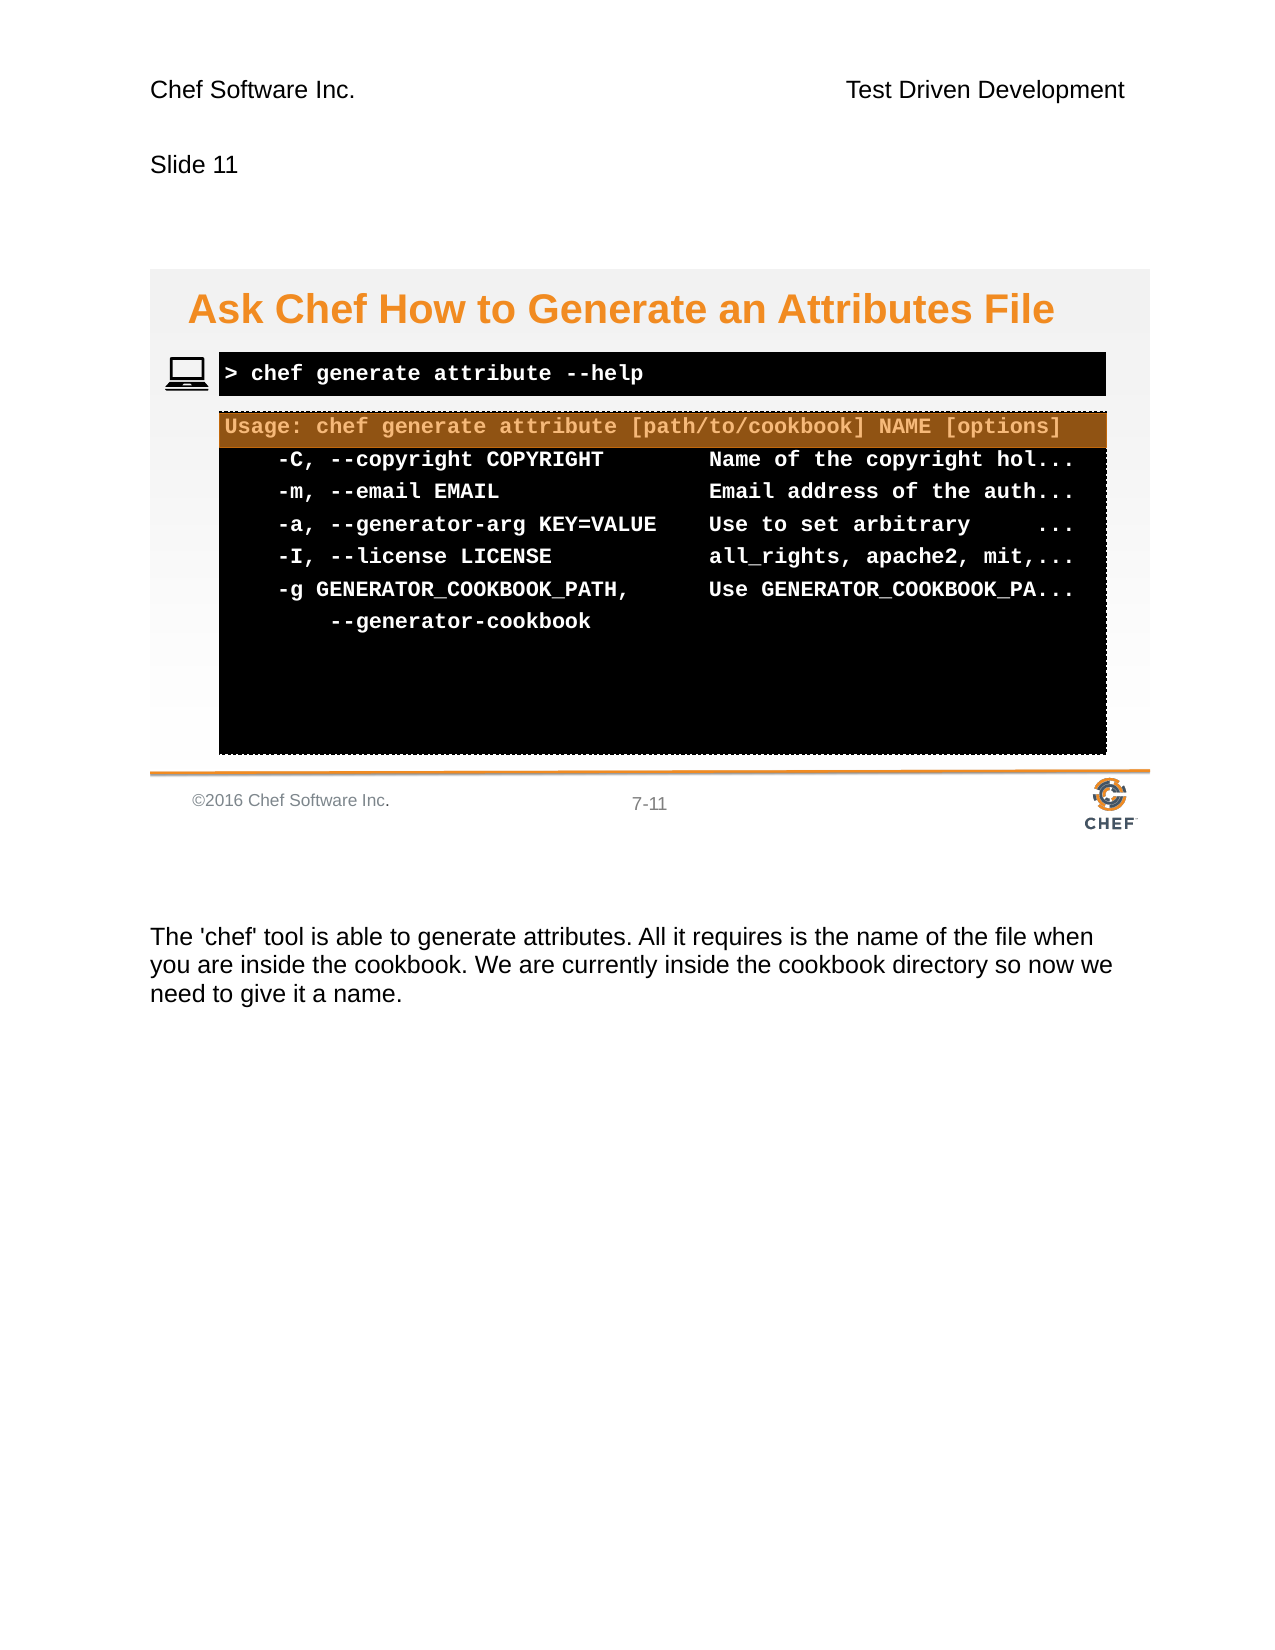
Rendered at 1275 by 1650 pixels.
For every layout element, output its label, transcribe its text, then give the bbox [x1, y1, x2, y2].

text The 'chef' tool is able to generate attributes. All it requires is the name of the file when you are inside the cookbook. We are currently inside the cookbook directory so now we need to give it a name. [150, 921, 1125, 1008]
text Slide 11 [150, 150, 1125, 179]
